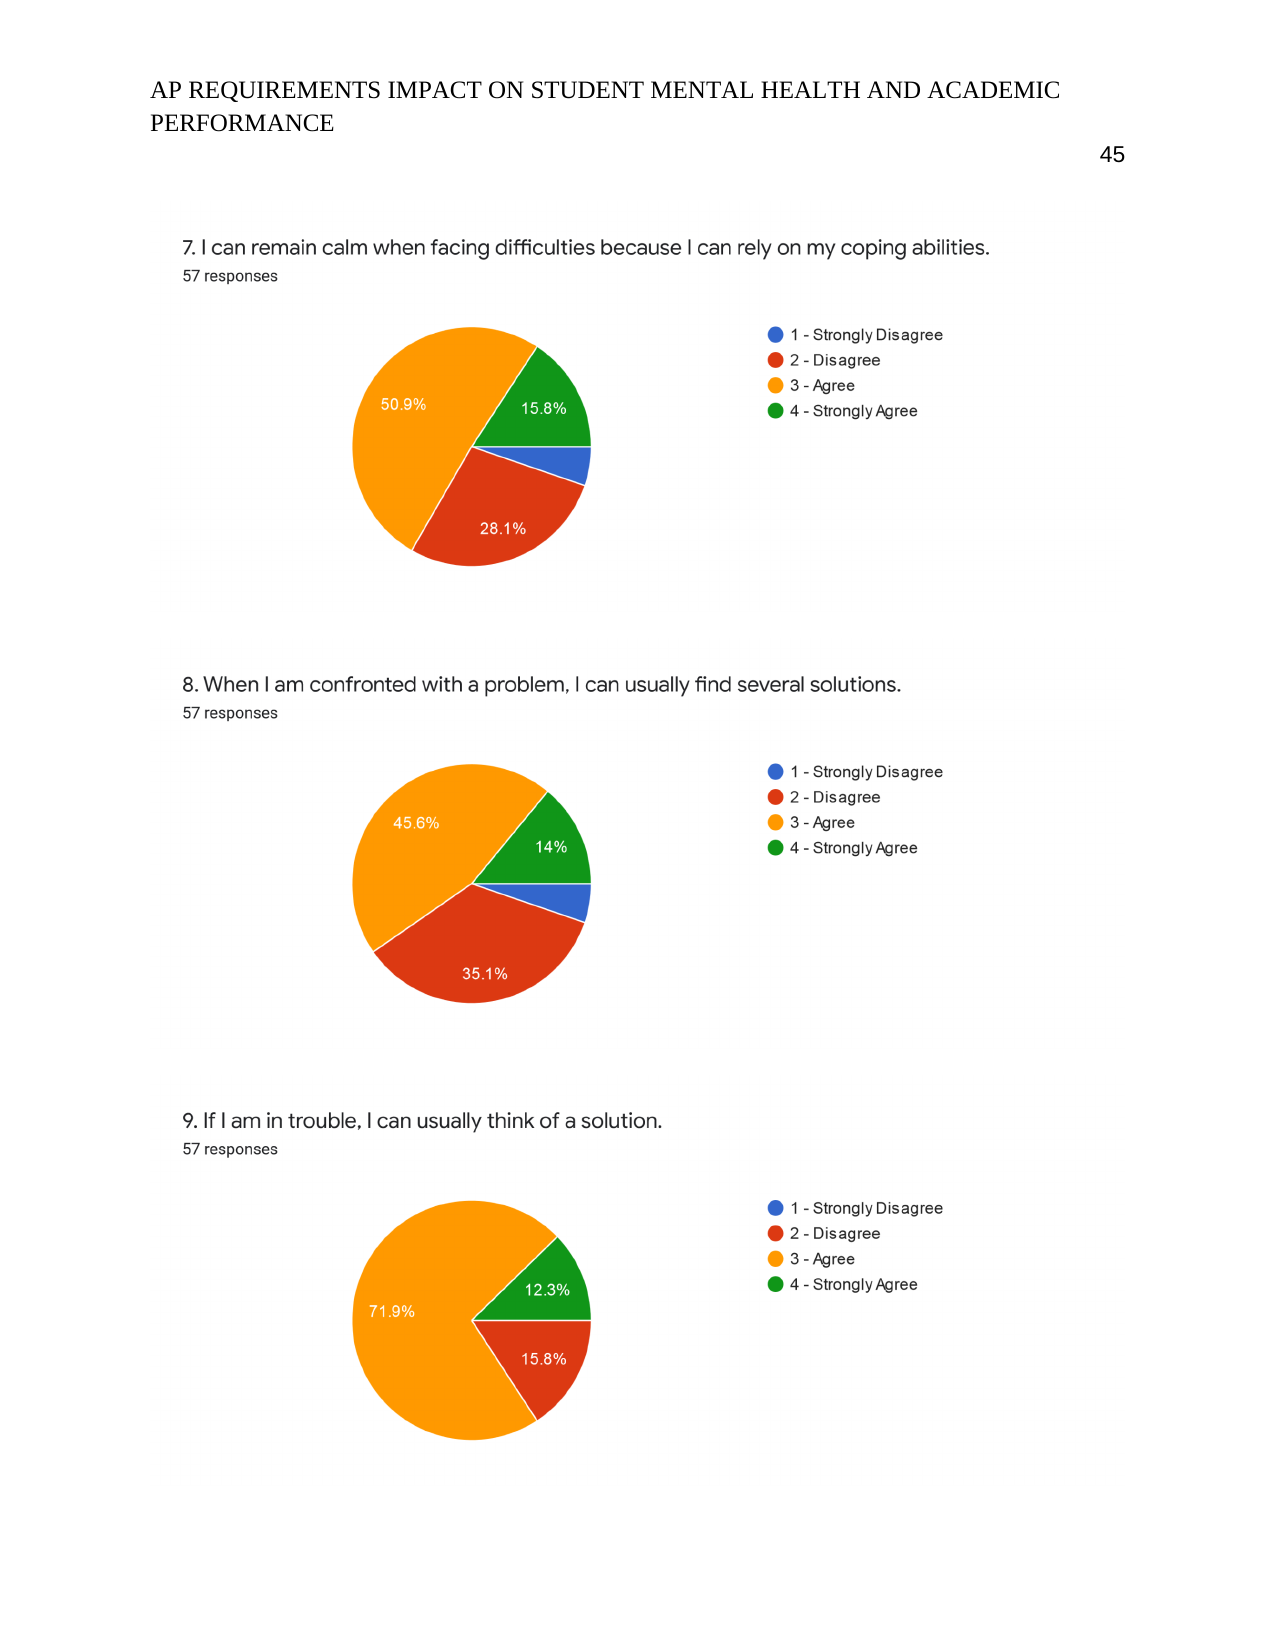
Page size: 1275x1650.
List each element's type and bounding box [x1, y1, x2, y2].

picture [150, 201, 1125, 612]
picture [150, 1075, 1125, 1486]
picture [150, 638, 1125, 1049]
